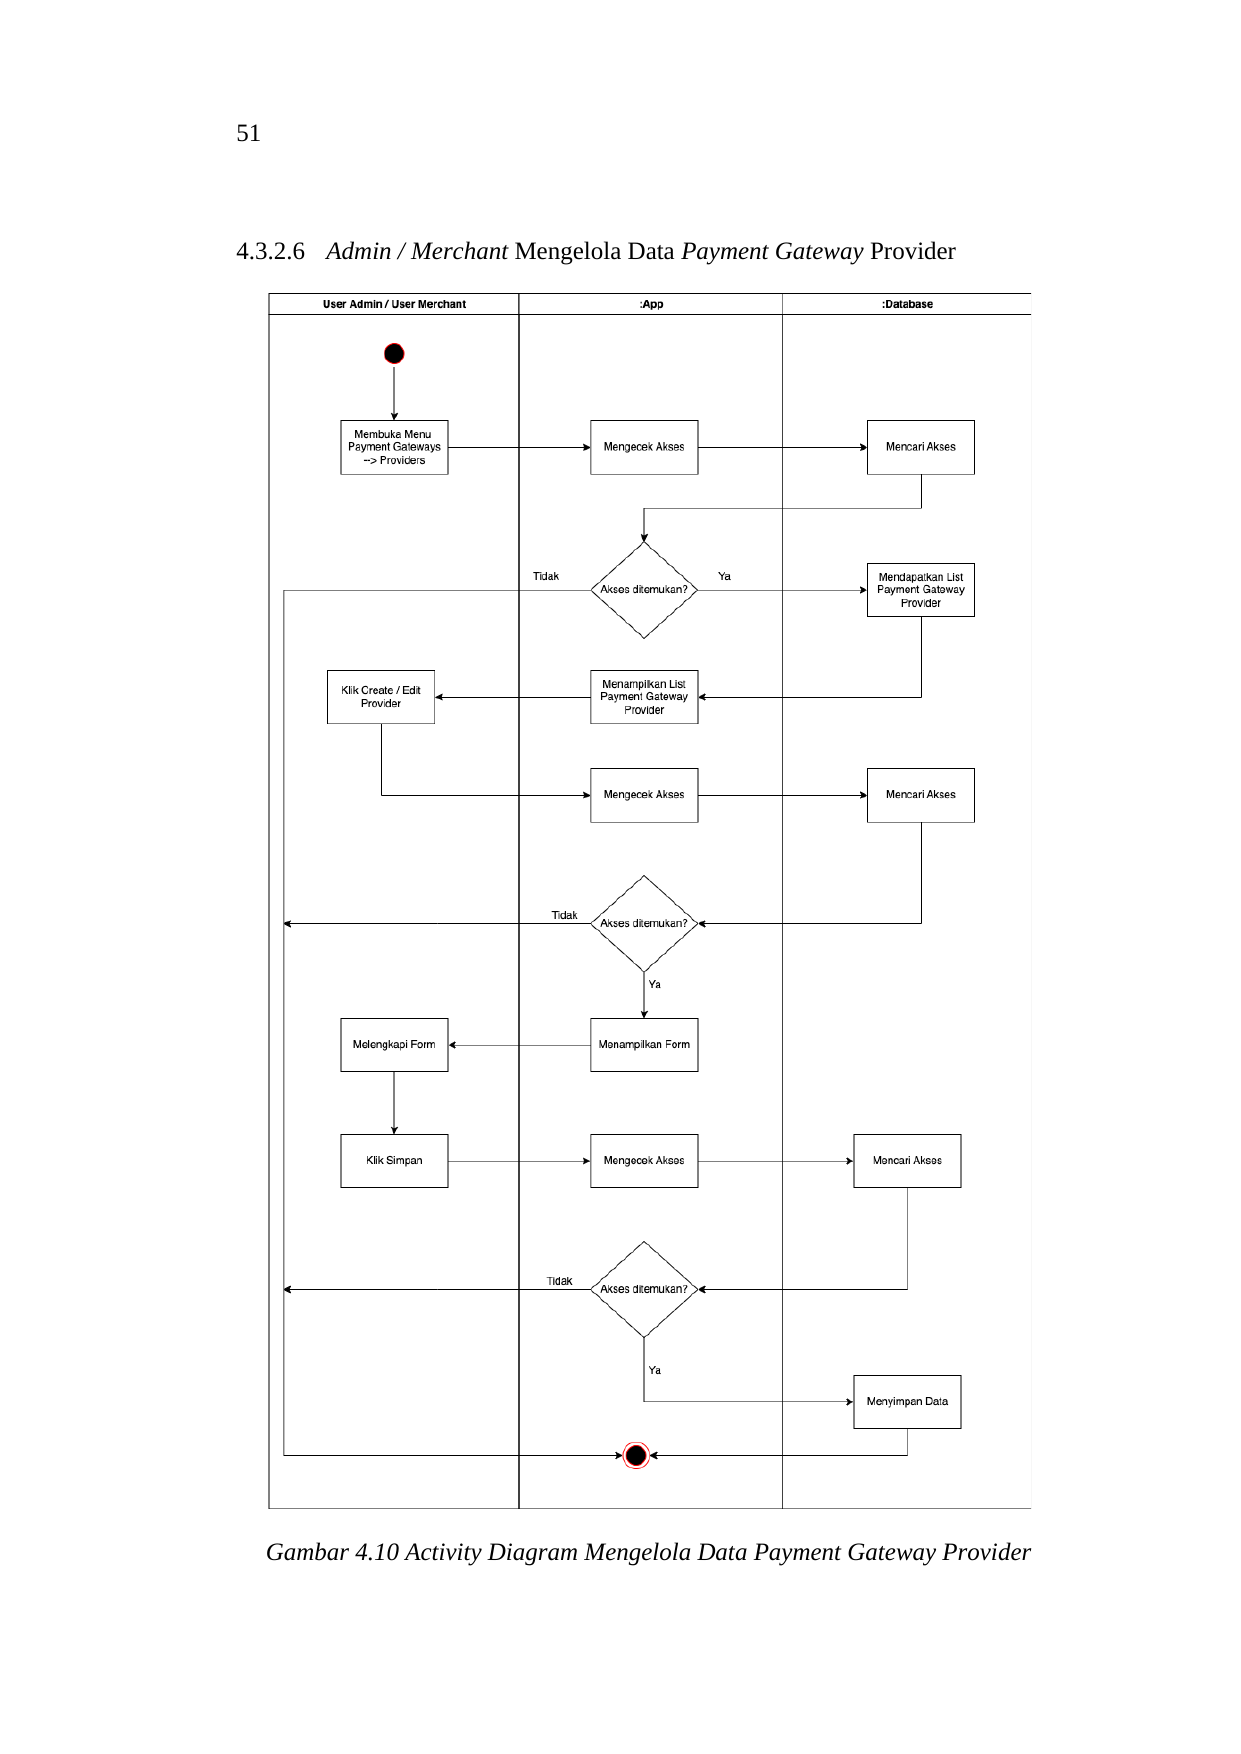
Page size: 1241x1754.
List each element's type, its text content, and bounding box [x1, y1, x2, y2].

subtitle Admin / Merchant Mengelola Data Payment Gateway Provider [236, 236, 1063, 265]
picture [268, 293, 1032, 1509]
